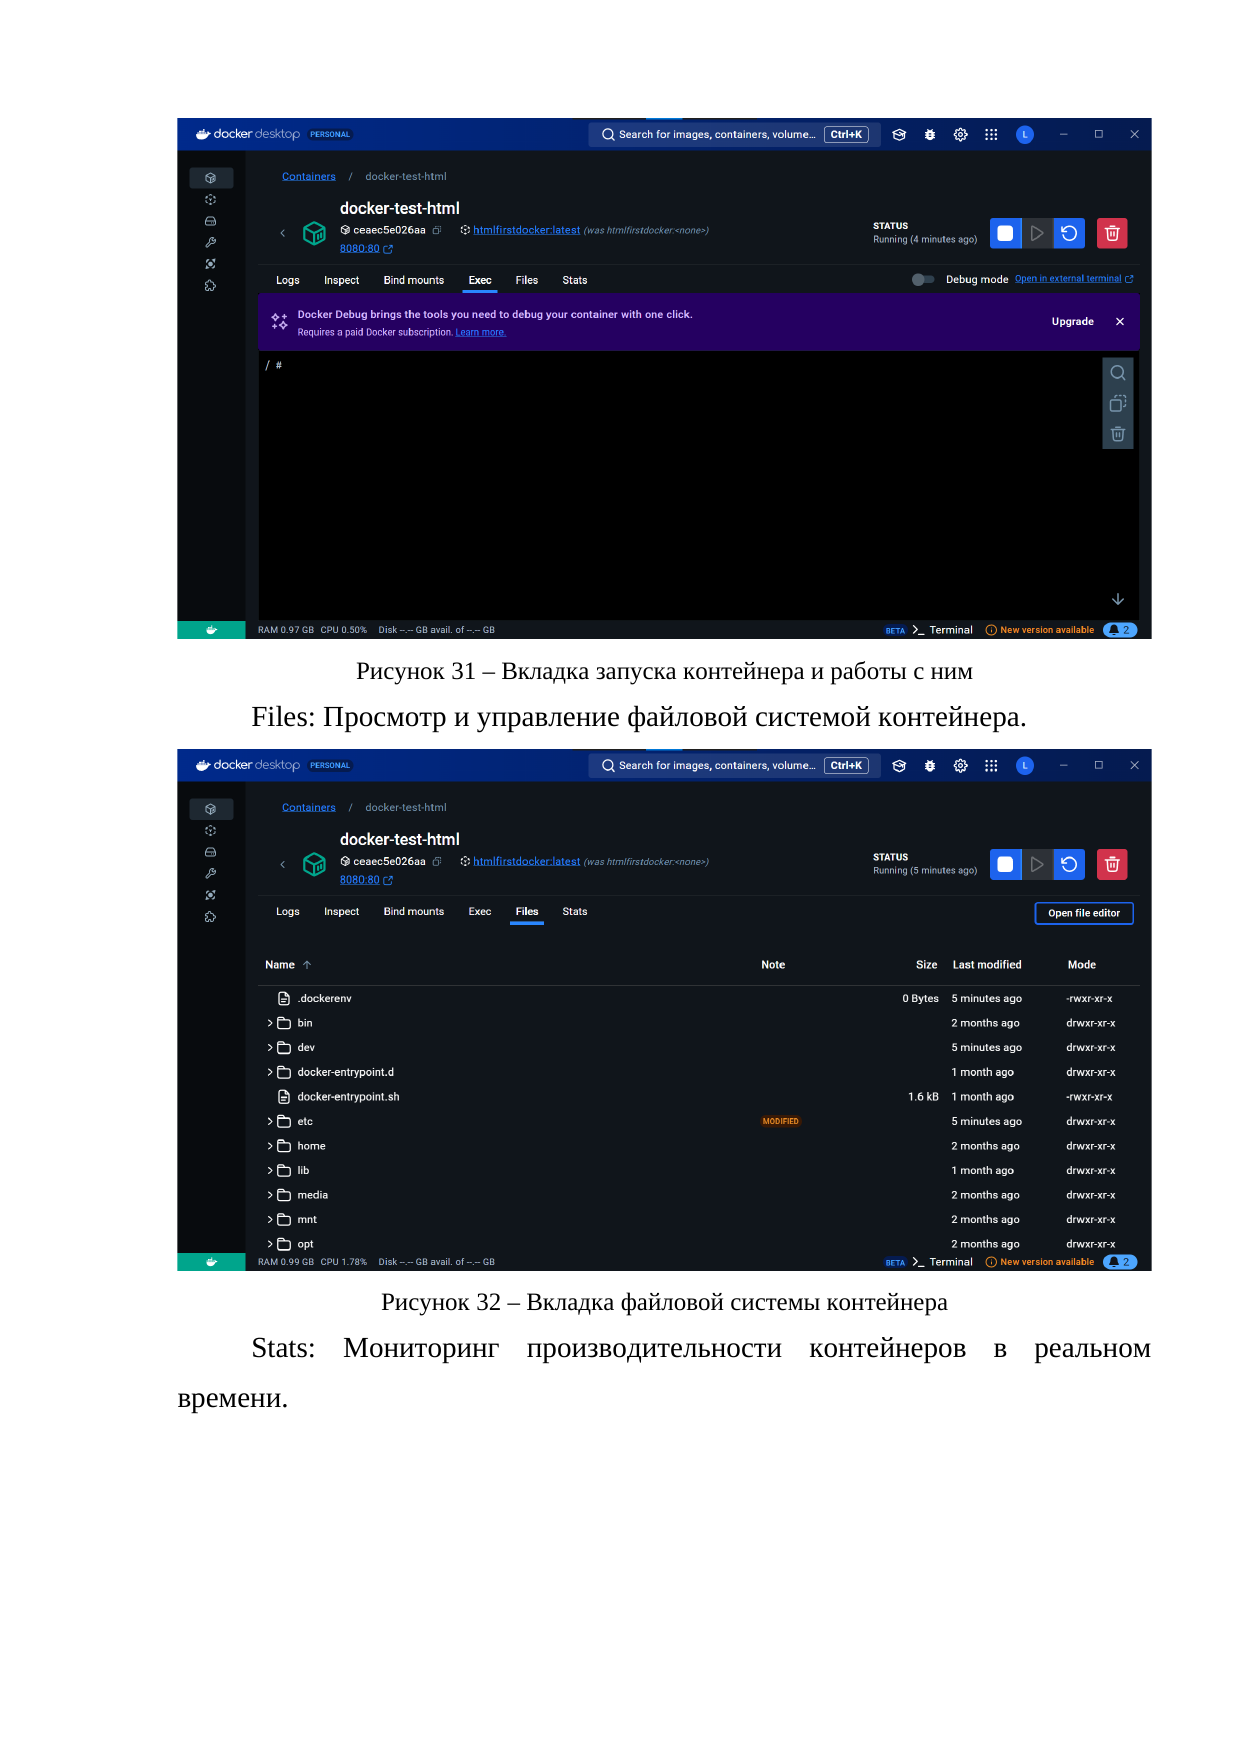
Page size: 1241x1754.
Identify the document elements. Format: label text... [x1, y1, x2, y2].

text Рисунок 32 – Вкладка файловой системы контейнера [177, 1287, 1152, 1316]
picture [177, 749, 1152, 1271]
text Stats: Мониторинг производительности контейнеров в реальном времени. [177, 1330, 1152, 1414]
text Files: Просмотр и управление файловой системой контейнера. [177, 699, 1152, 732]
text Рисунок 31 – Вкладка запуска контейнера и работы с ним [177, 656, 1152, 684]
picture [177, 118, 1152, 639]
